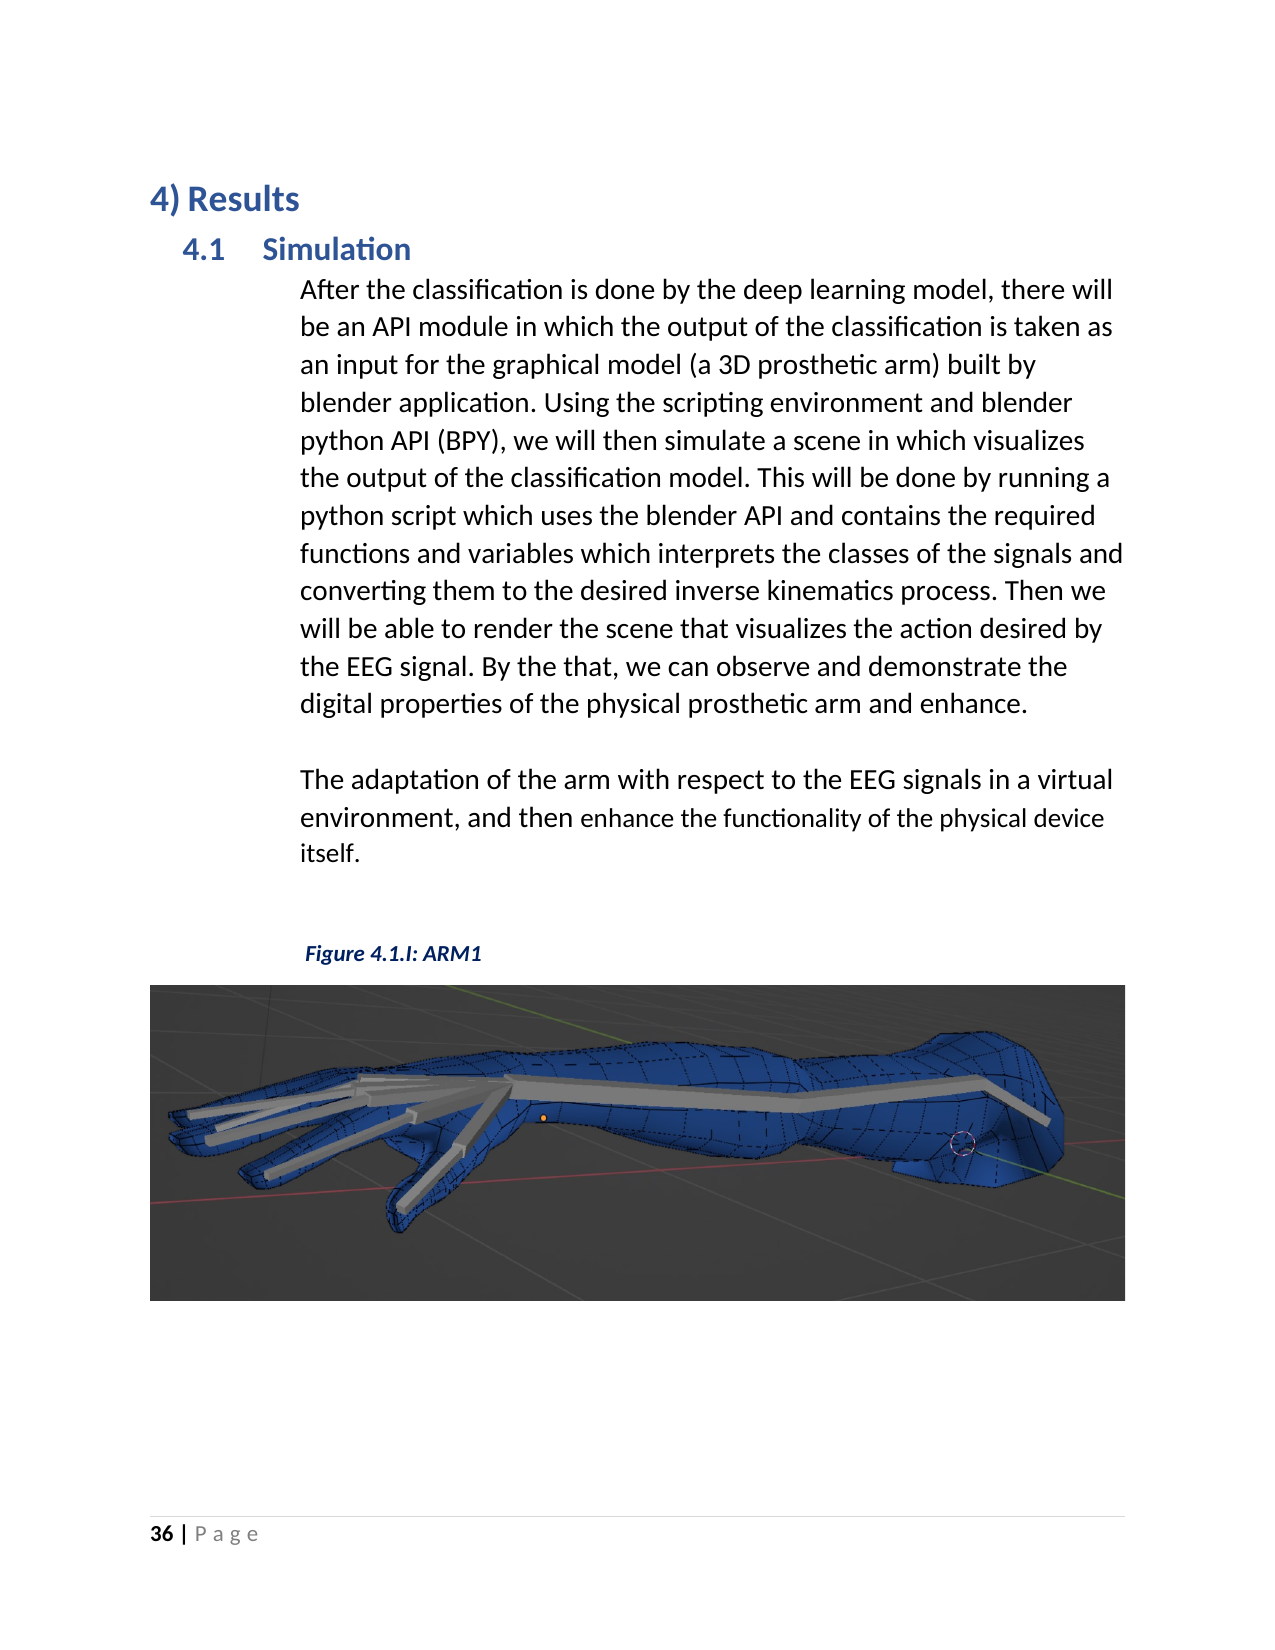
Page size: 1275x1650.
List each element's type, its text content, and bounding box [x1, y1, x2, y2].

subtitle Simulation [225, 228, 1125, 268]
list The adaptation of the arm with respect to the EEG signals in a virtual environment, and then enhance the functionality of the physical device itself. [300, 761, 1125, 869]
picture [150, 985, 1125, 1301]
text Figure 4.1.I: ARM1 [150, 939, 1125, 967]
subtitle Results [150, 175, 1125, 221]
list After the classification is done by the deep learning model, there will be an API module in which the output of the classification is taken as an input for the graphical model (a 3D prosthetic arm) built by blender application. Using the scripting environment and blender python API (BPY), we will then simulate a scene in which visualizes the output of the classification model. This will be done by running a python script which uses the blender API and contains the required functions and variables which interprets the classes of the signals and converting them to the desired inverse kinematics process. Then we will be able to render the scene that visualizes the action desired by the EEG signal. By the that, we can observe and demonstrate the digital properties of the physical prosthetic arm and enhance. [300, 271, 1125, 721]
